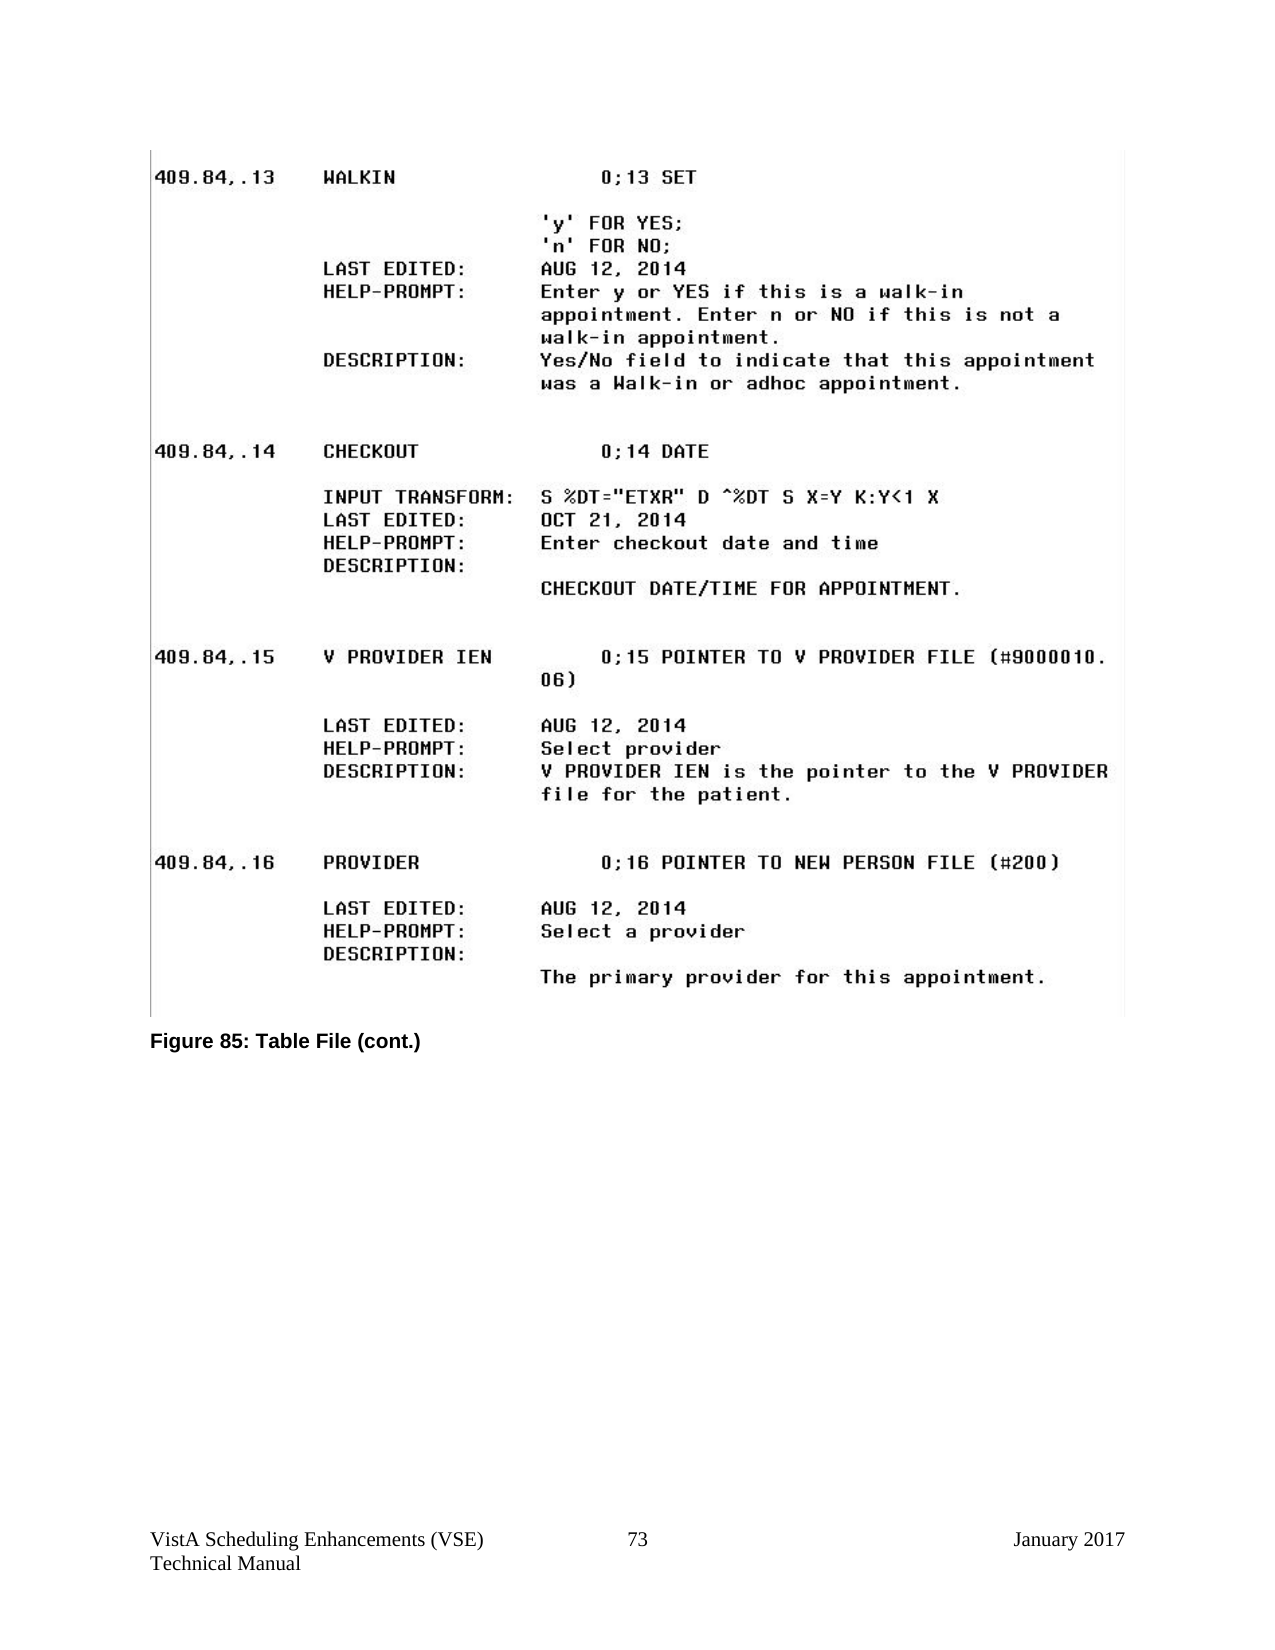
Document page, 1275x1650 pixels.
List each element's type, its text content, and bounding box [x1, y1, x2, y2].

text Figure 85: Table File (cont.) [150, 1029, 1125, 1053]
picture [150, 150, 1125, 1017]
